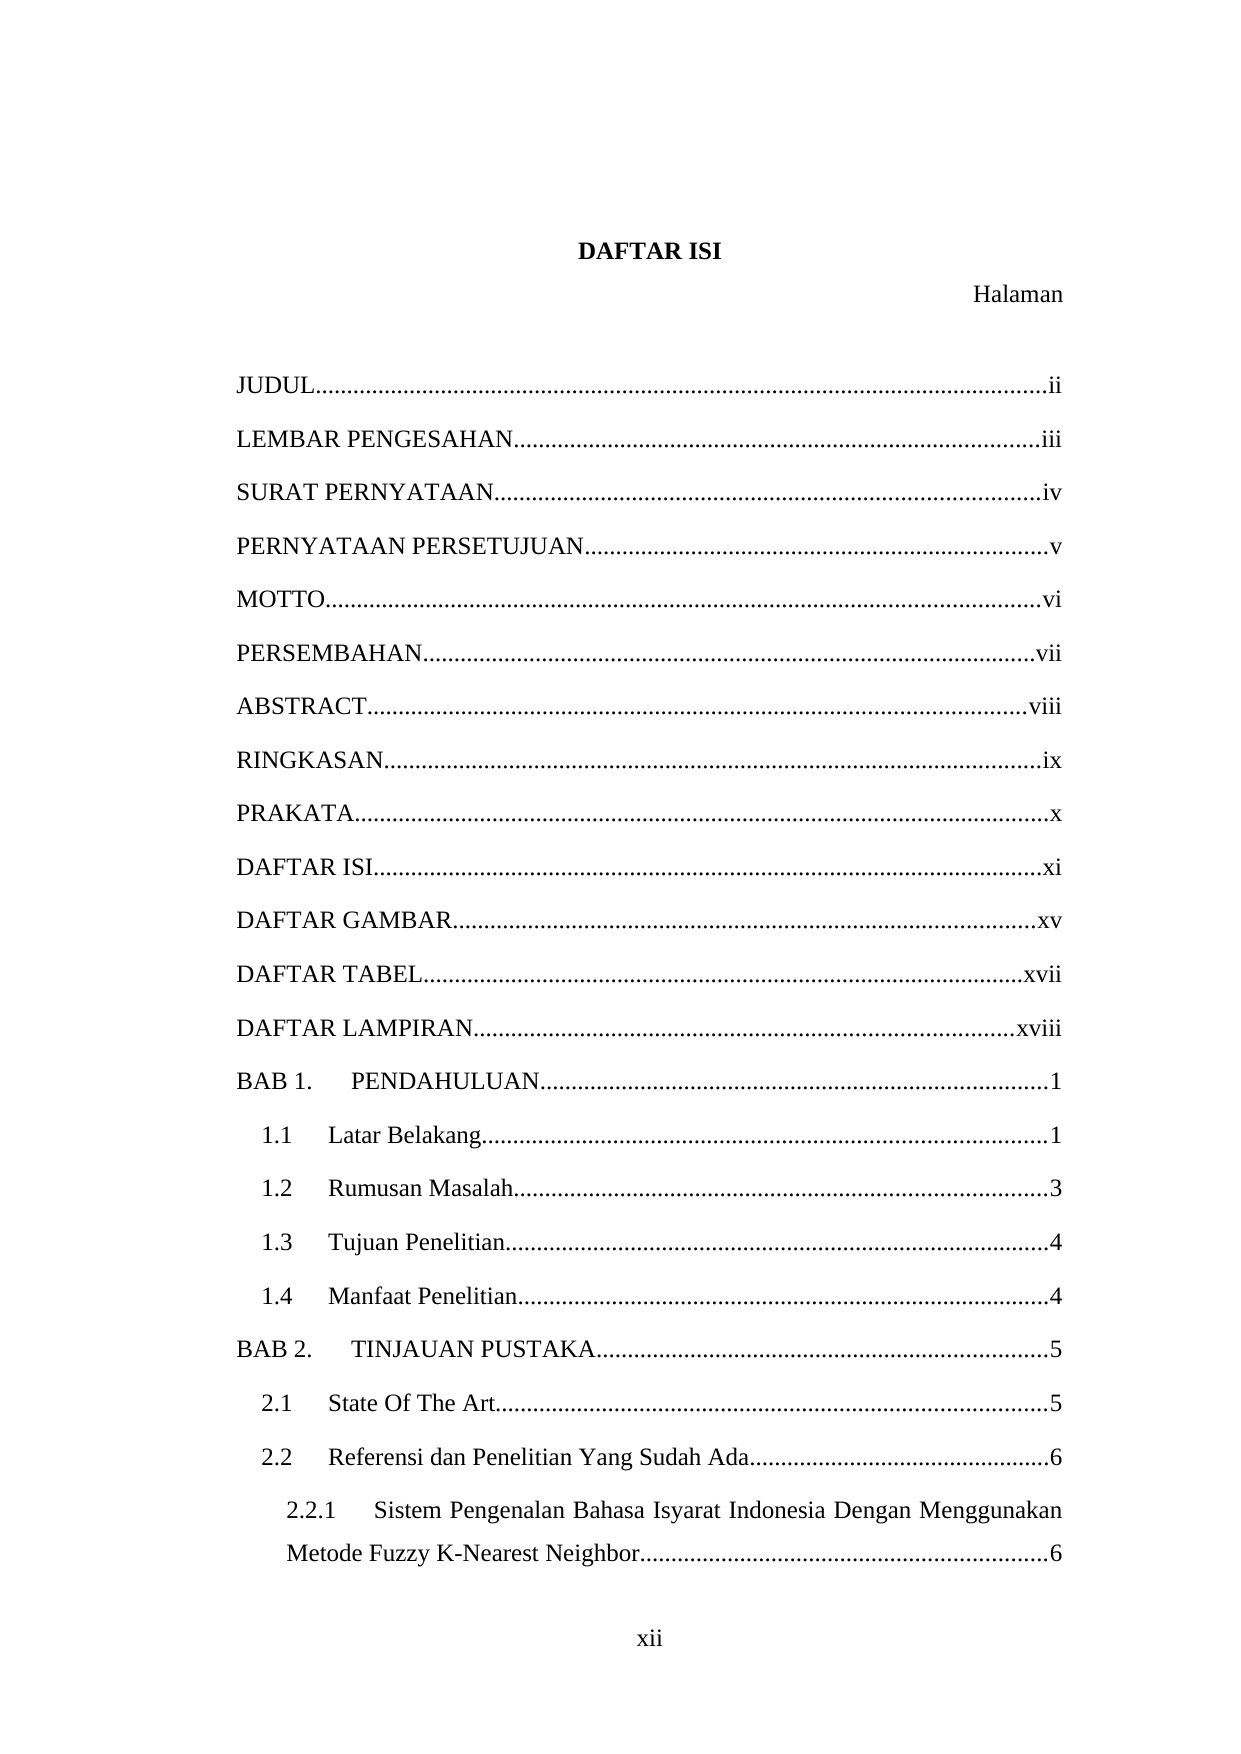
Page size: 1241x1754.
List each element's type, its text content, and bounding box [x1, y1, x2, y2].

subtitle DAFTAR ISI [236, 236, 1063, 265]
